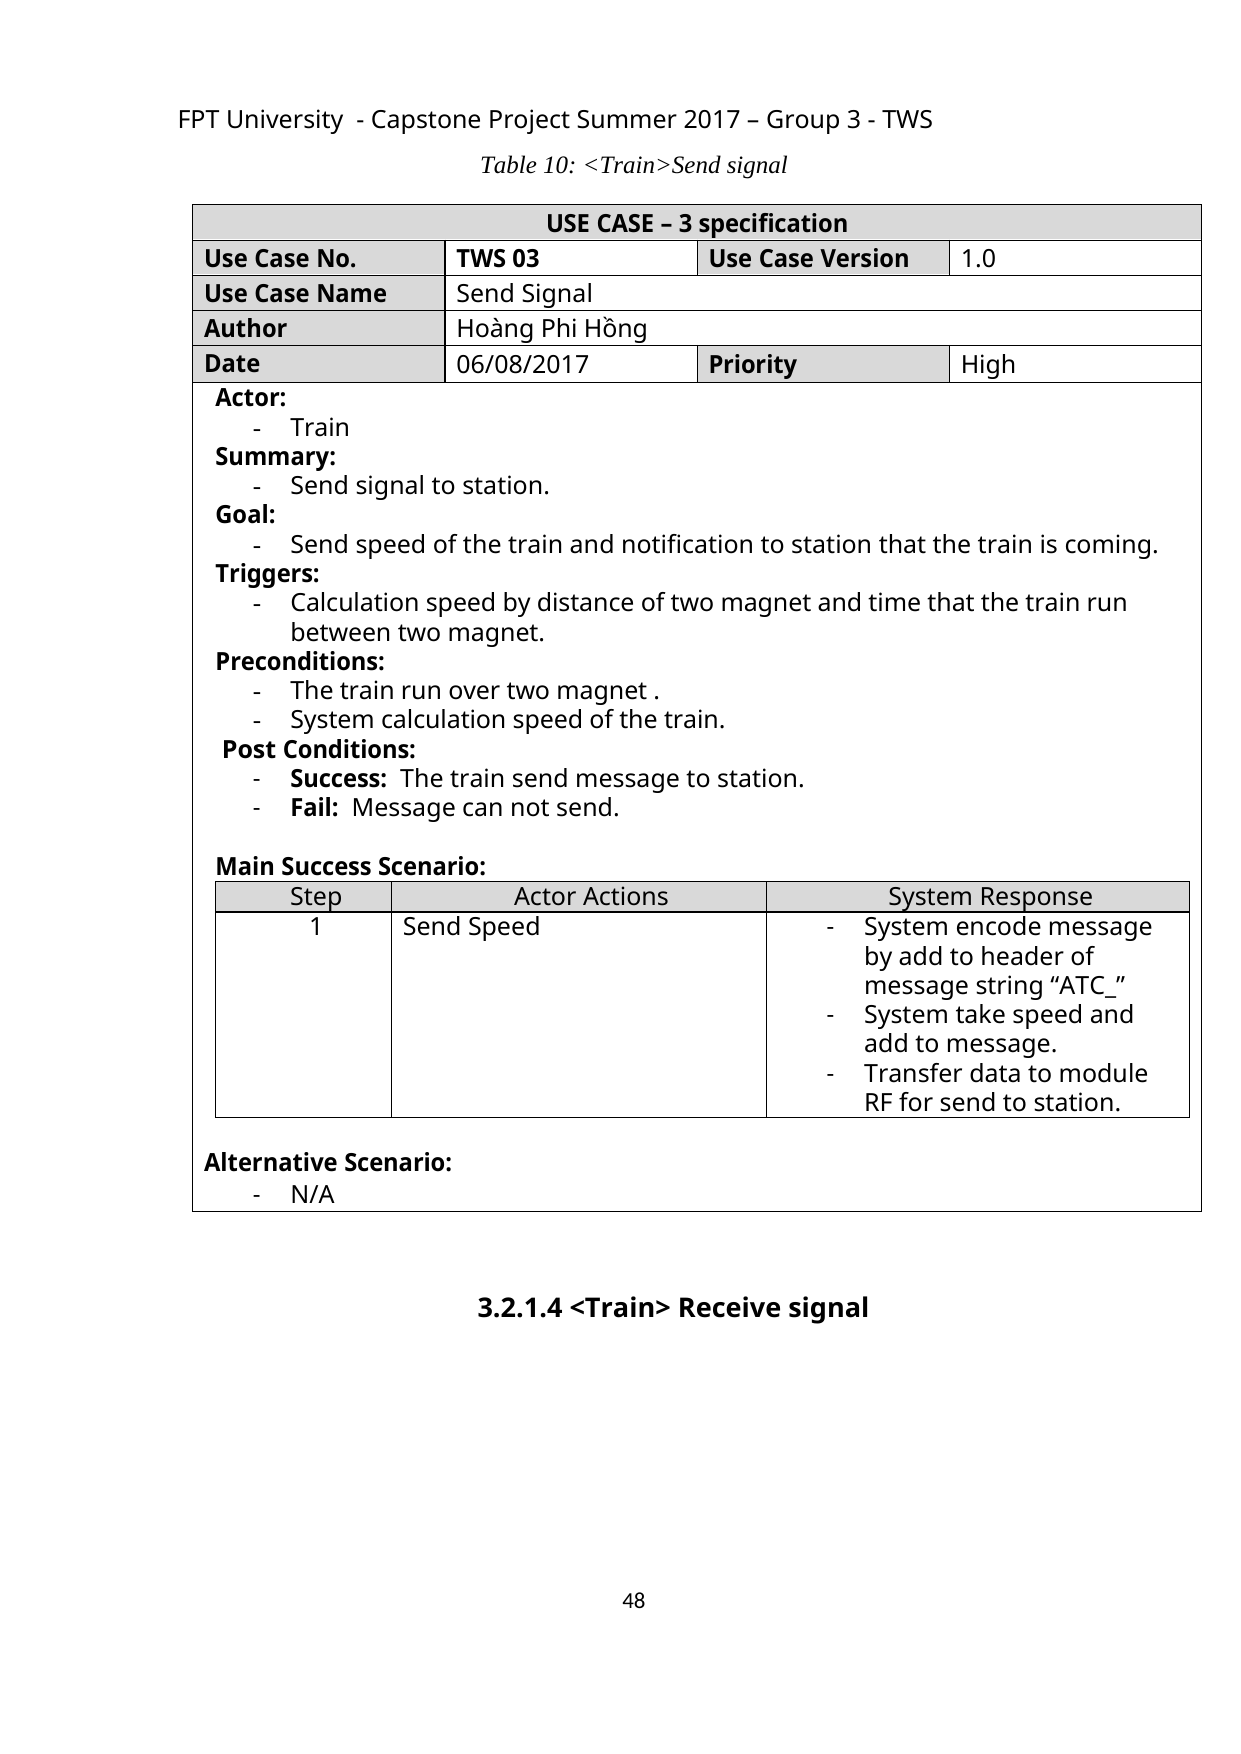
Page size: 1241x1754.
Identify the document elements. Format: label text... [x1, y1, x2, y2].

table_cell Send Signal [446, 276, 1201, 310]
table_cell 1.0 [950, 241, 1201, 274]
table_cell Use Case Name [193, 276, 444, 310]
table_cell Date [193, 346, 444, 382]
table_cell Author [193, 311, 444, 345]
text Table 10: <Train>Send signal [177, 150, 1090, 179]
subtitle 3.2.1.4 <Train> Receive signal [477, 1289, 1090, 1326]
table_cell 06/08/2017 [446, 346, 697, 382]
table_cell High [950, 346, 1201, 382]
table_cell Hoàng Phi Hồng [446, 311, 1201, 345]
table_cell Priority [698, 346, 949, 382]
table_cell Actor: Train Summary: Send signal to station. Goal: Send speed of the train and notification to station that the train is coming. Triggers: Calculation speed by distance of two magnet and time that the train run between two magnet. Preconditions: The train run over two magnet . System calculation speed of the train. Post Conditions: Success: The train send message to station. Fail: Message can not send. Main Success Scenario: Alternative Scenario: N/A [193, 383, 1201, 1211]
table_cell Use Case No. [193, 241, 444, 274]
table_cell Use Case Version [698, 241, 949, 274]
table_header USE CASE – 3 specification [193, 205, 1201, 239]
table_cell TWS 03 [446, 241, 697, 274]
